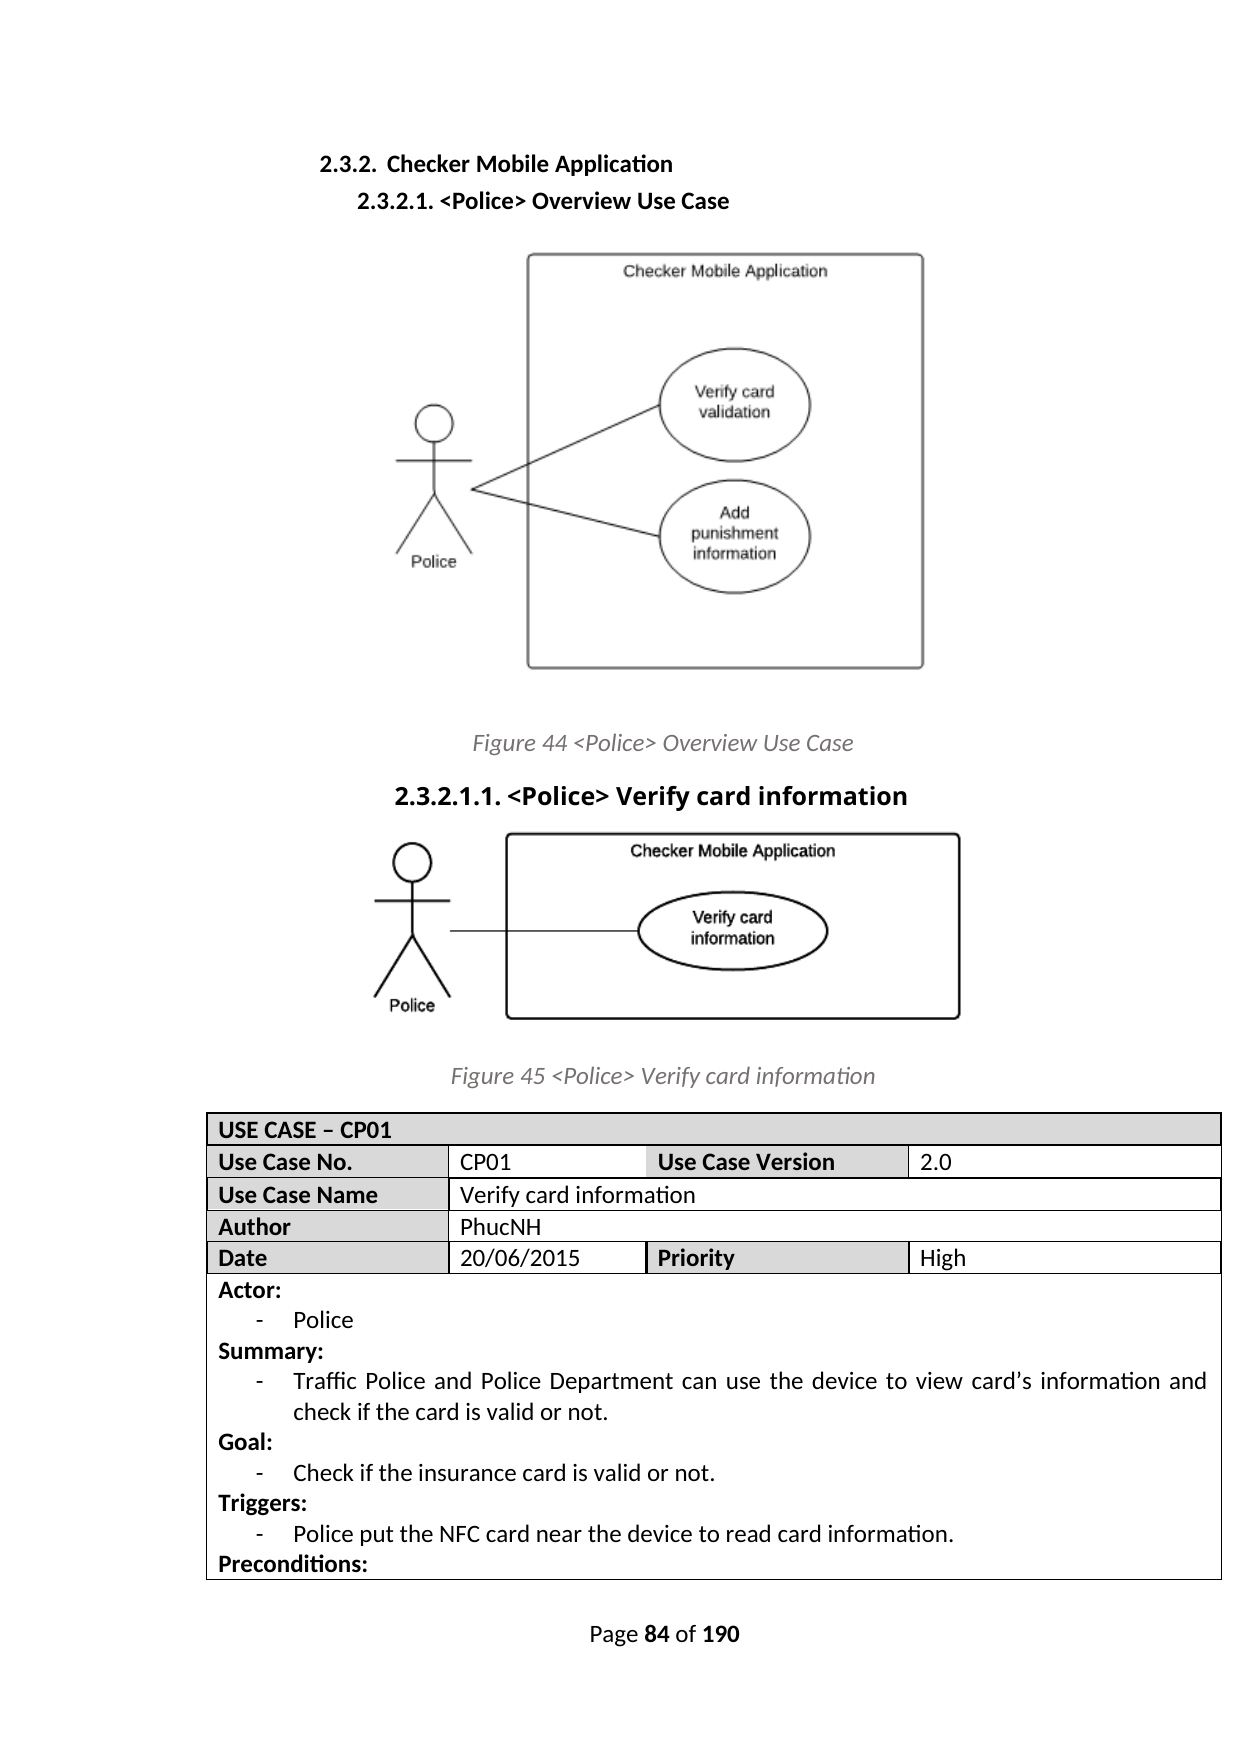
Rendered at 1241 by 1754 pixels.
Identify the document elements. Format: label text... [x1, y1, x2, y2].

picture [370, 217, 959, 709]
subtitle <Police> Overview Use Case [357, 185, 1122, 215]
table_cell Verify card information [450, 1179, 1220, 1209]
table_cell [207, 1274, 1221, 1579]
subtitle Checker Mobile Application [319, 148, 1122, 178]
table_cell PhucNH [449, 1211, 1221, 1241]
table_header USE CASE – CP01 [208, 1114, 1220, 1144]
table_cell Priority [648, 1242, 908, 1273]
table_cell 20/06/2015 [450, 1242, 645, 1273]
table_cell Date [208, 1242, 448, 1273]
table_cell Author [207, 1211, 448, 1241]
table_cell Use Case Version [646, 1146, 908, 1177]
table_cell High [910, 1242, 1220, 1273]
table_cell Use Case No. [207, 1146, 448, 1177]
subtitle <Police> Verify card information [394, 779, 1122, 813]
table_cell CP01 [449, 1146, 646, 1177]
table_cell 2.0 [909, 1146, 1221, 1177]
picture [347, 815, 982, 1042]
table_cell Use Case Name [208, 1178, 448, 1209]
